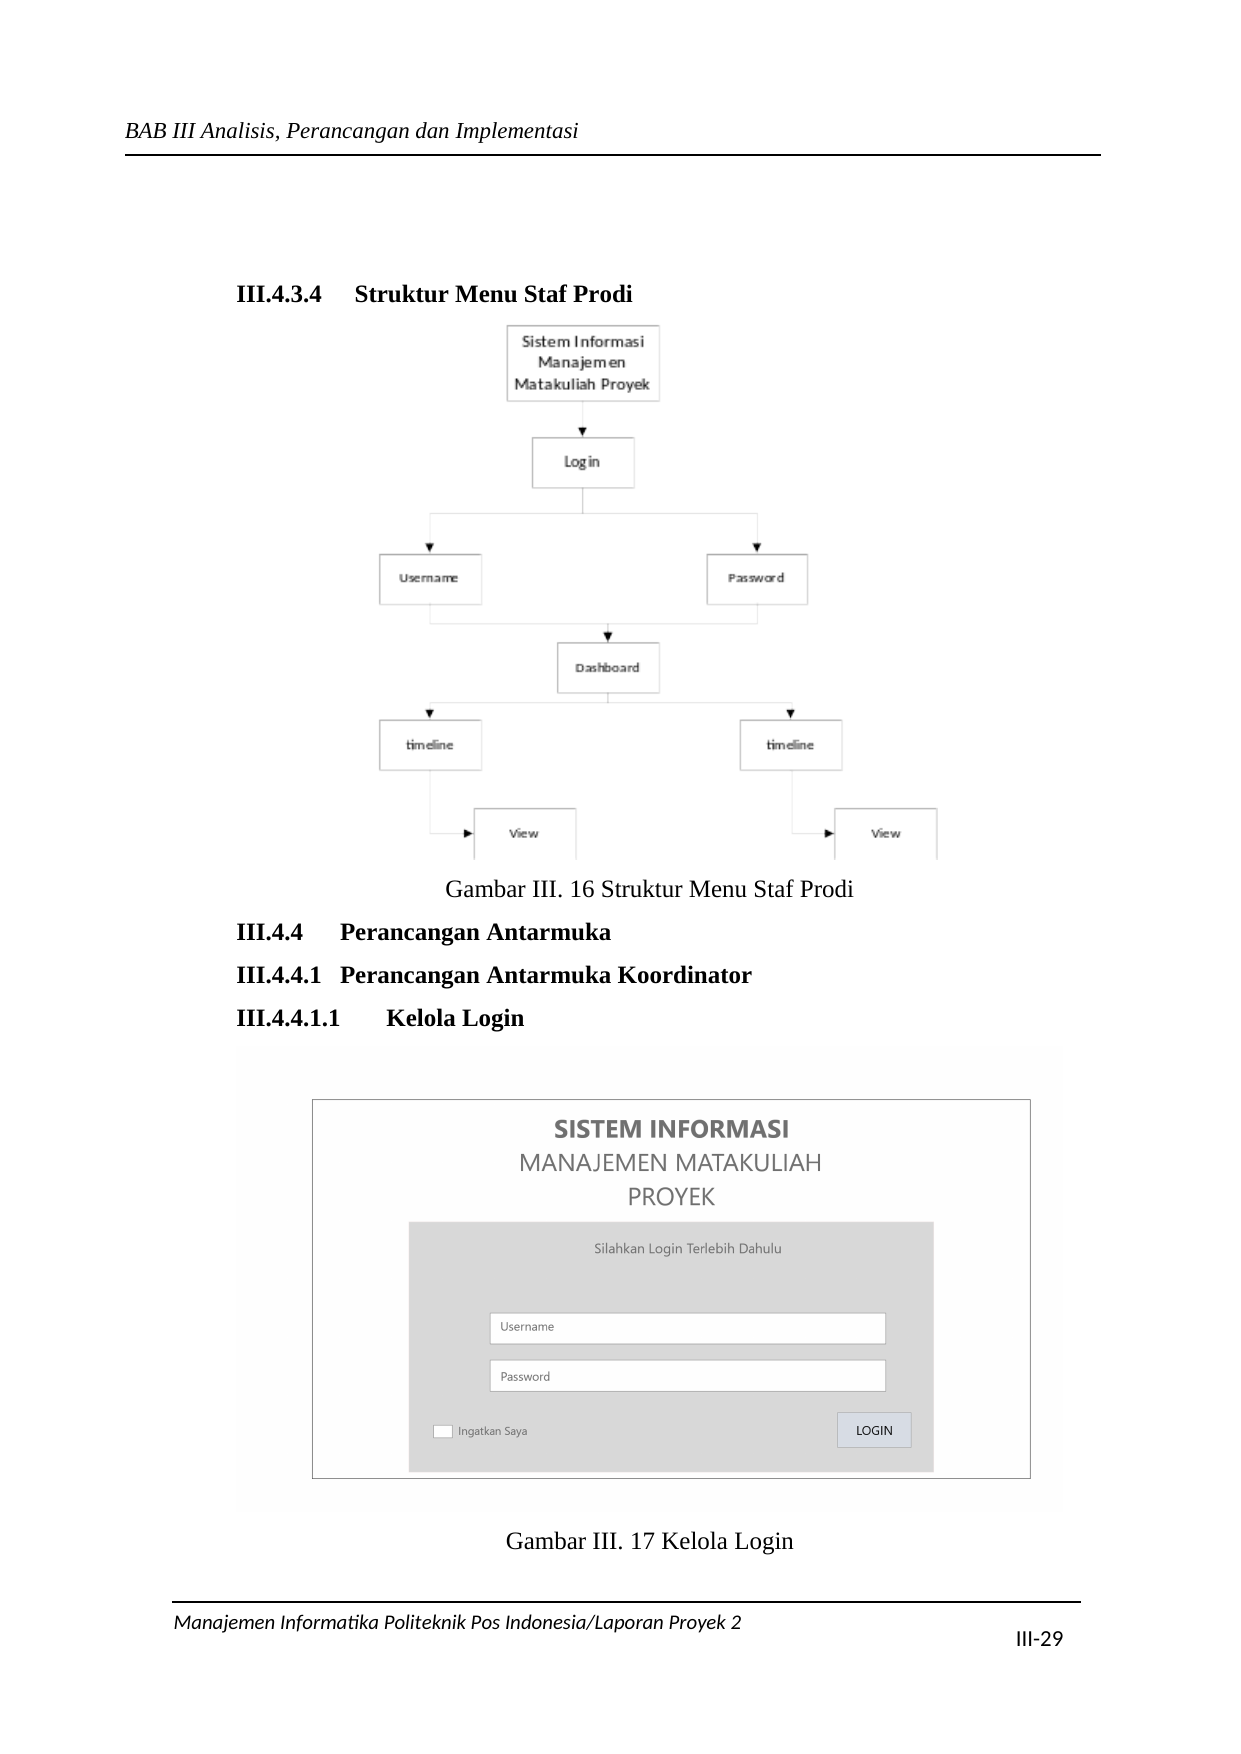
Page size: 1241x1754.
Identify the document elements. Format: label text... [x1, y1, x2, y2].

list Kelola Login [236, 1003, 1063, 1032]
list Perancangan Antarmuka Koordinator [236, 960, 1063, 989]
text Gambar III. 16 Struktur Menu Staf Prodi [236, 874, 1063, 903]
list Perancangan Antarmuka [236, 917, 1063, 946]
list Struktur Menu Staf Prodi [236, 279, 1063, 308]
text Gambar III. 17 Kelola Login [236, 1526, 1063, 1555]
picture [236, 1046, 1063, 1512]
